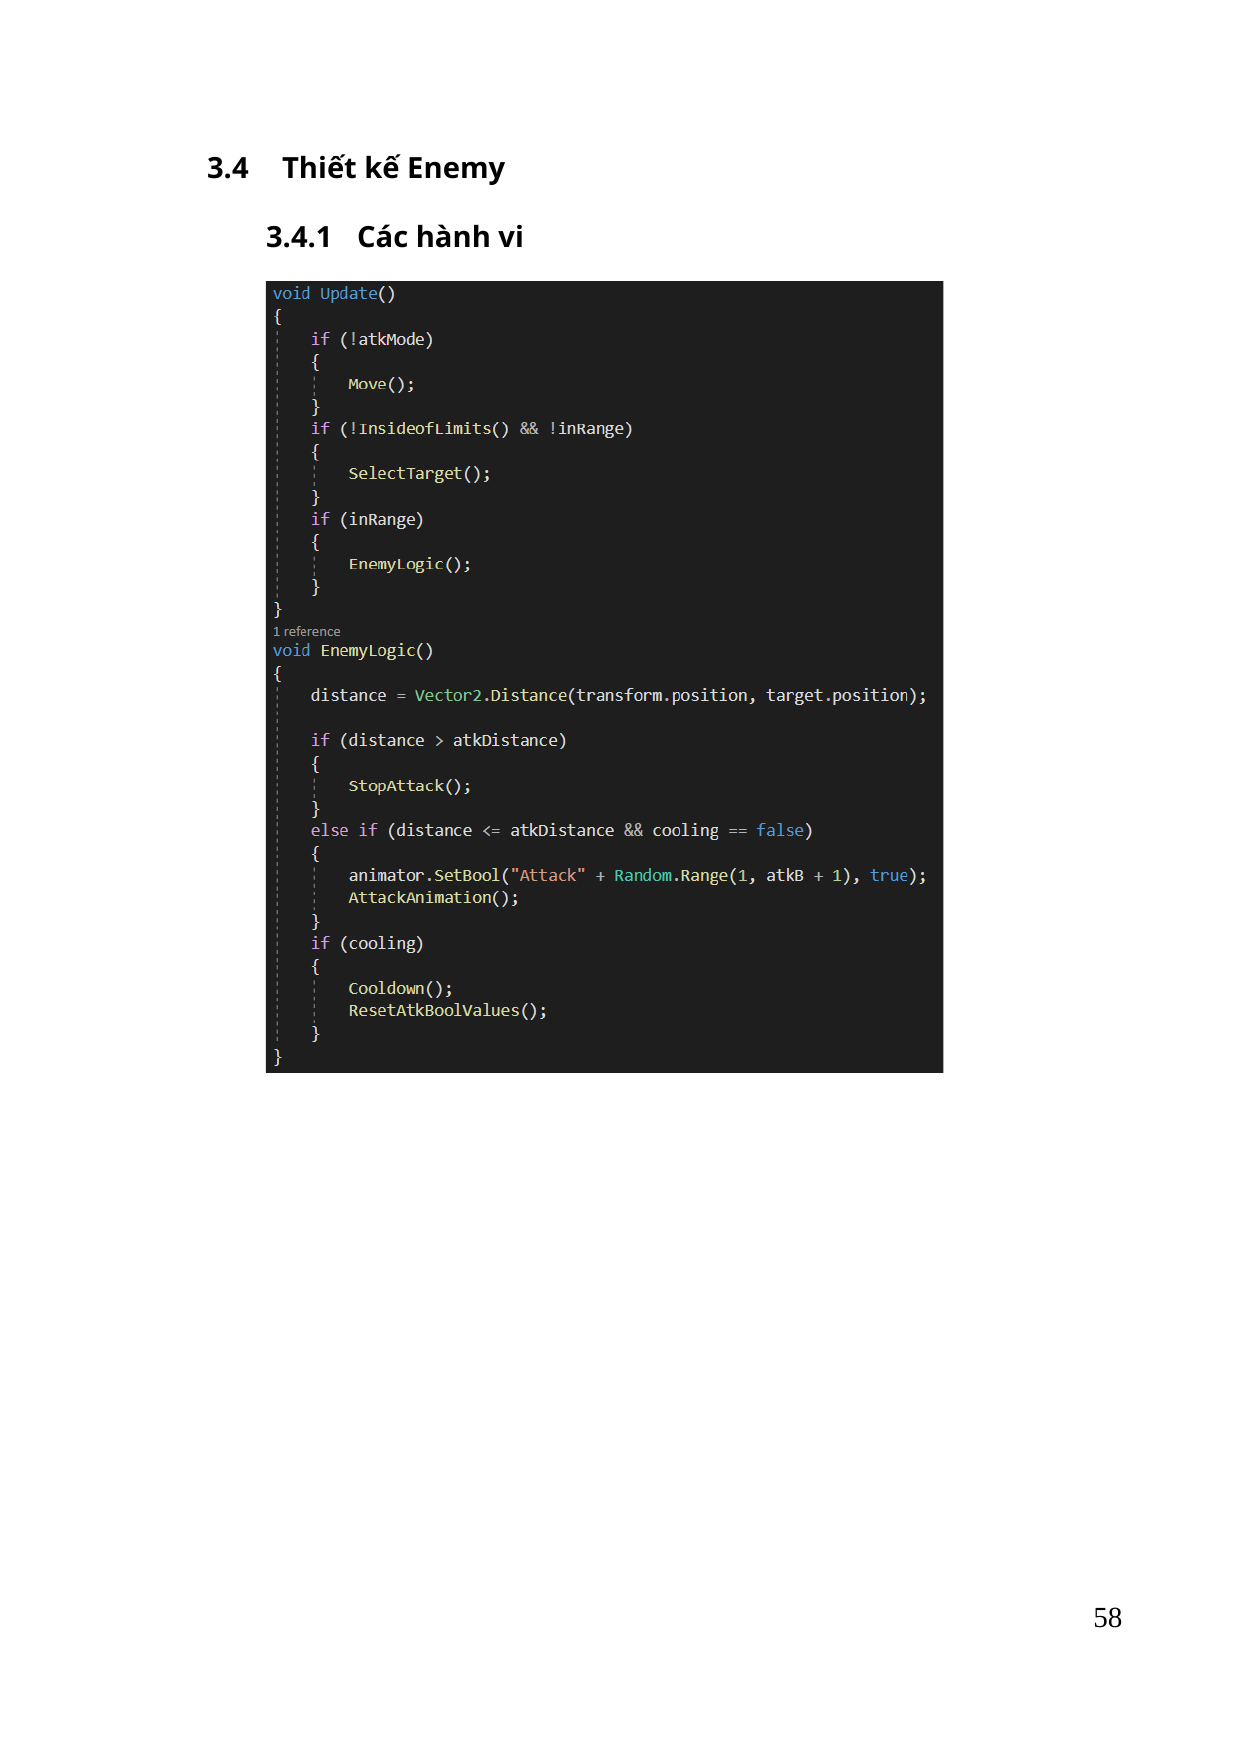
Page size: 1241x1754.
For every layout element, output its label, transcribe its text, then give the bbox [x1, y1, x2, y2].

subtitle Thiết kế Enemy [207, 148, 1122, 187]
picture [265, 281, 944, 1073]
subtitle Các hành vi [266, 217, 1122, 256]
